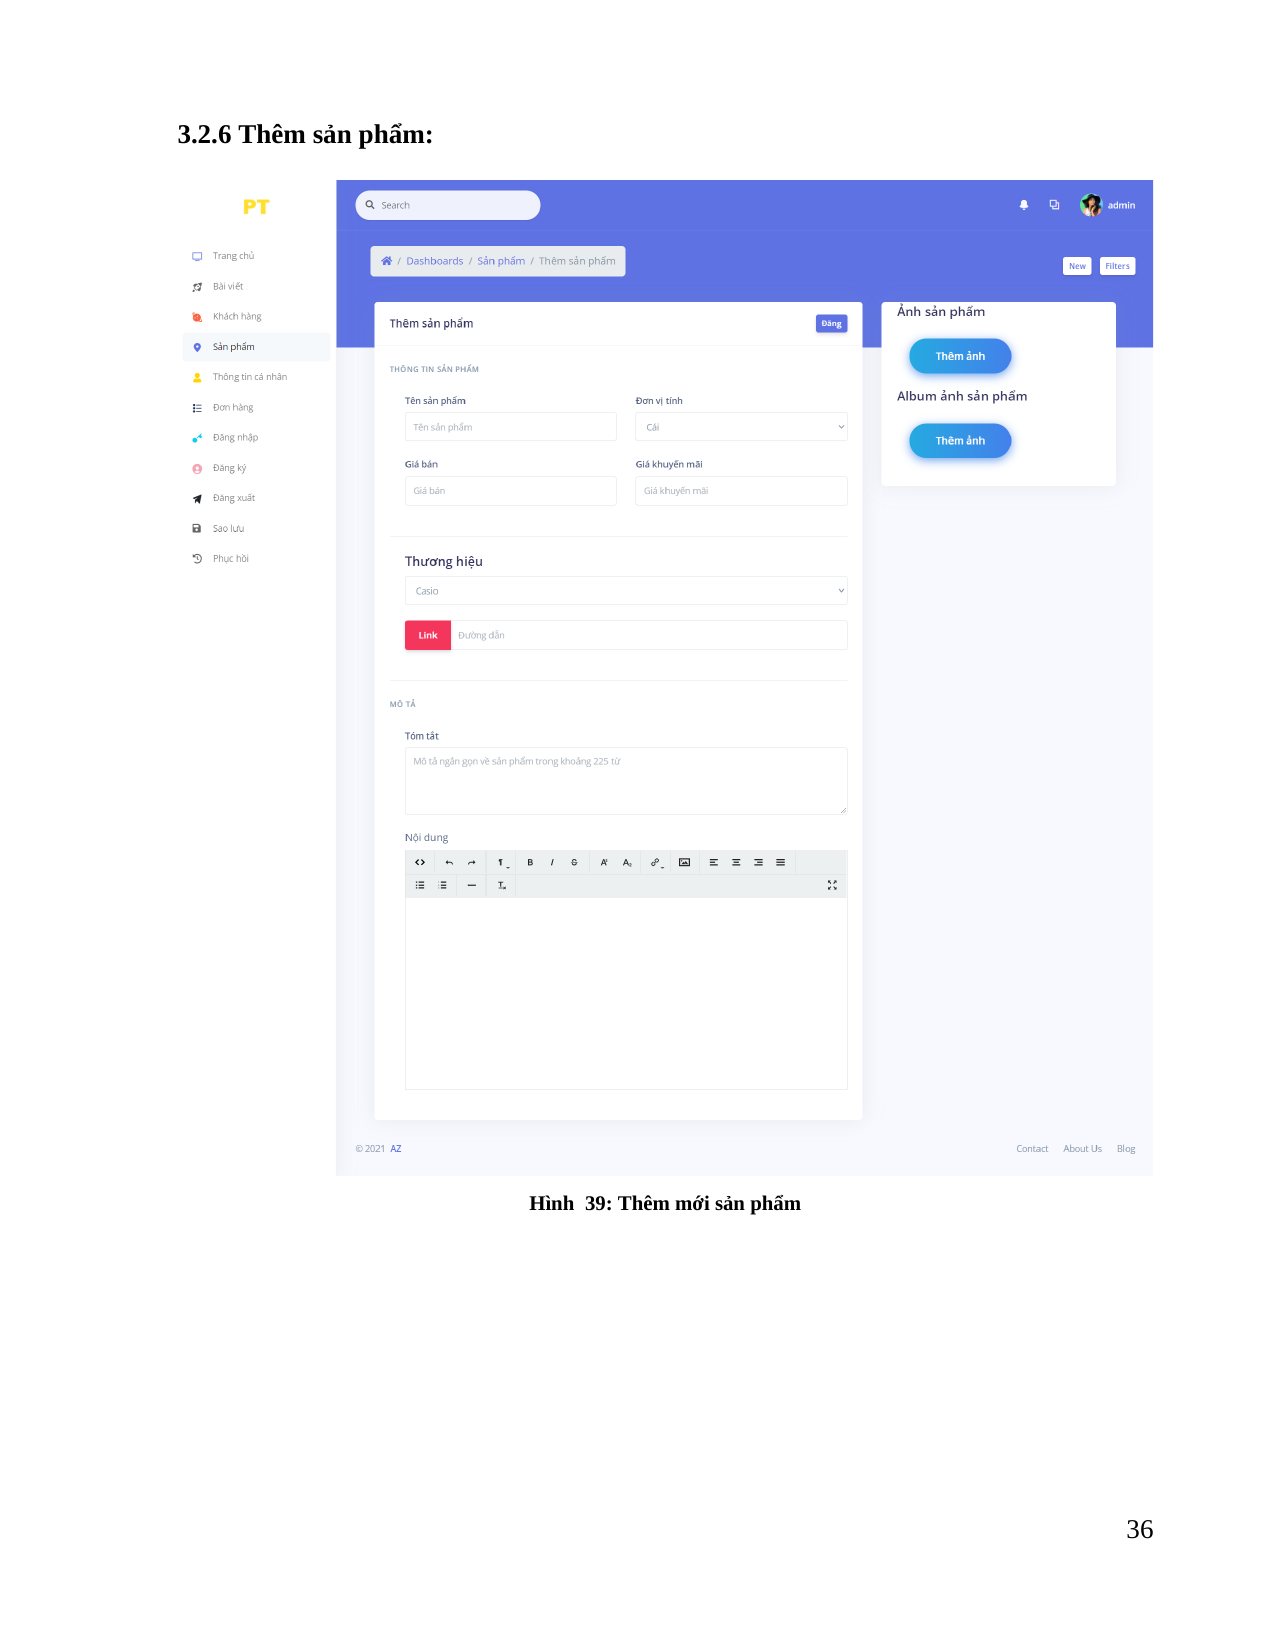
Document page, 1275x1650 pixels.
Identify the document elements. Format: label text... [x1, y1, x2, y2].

subtitle 3.2.6 Thêm sản phẩm: [177, 118, 1153, 149]
picture [177, 180, 1154, 1176]
